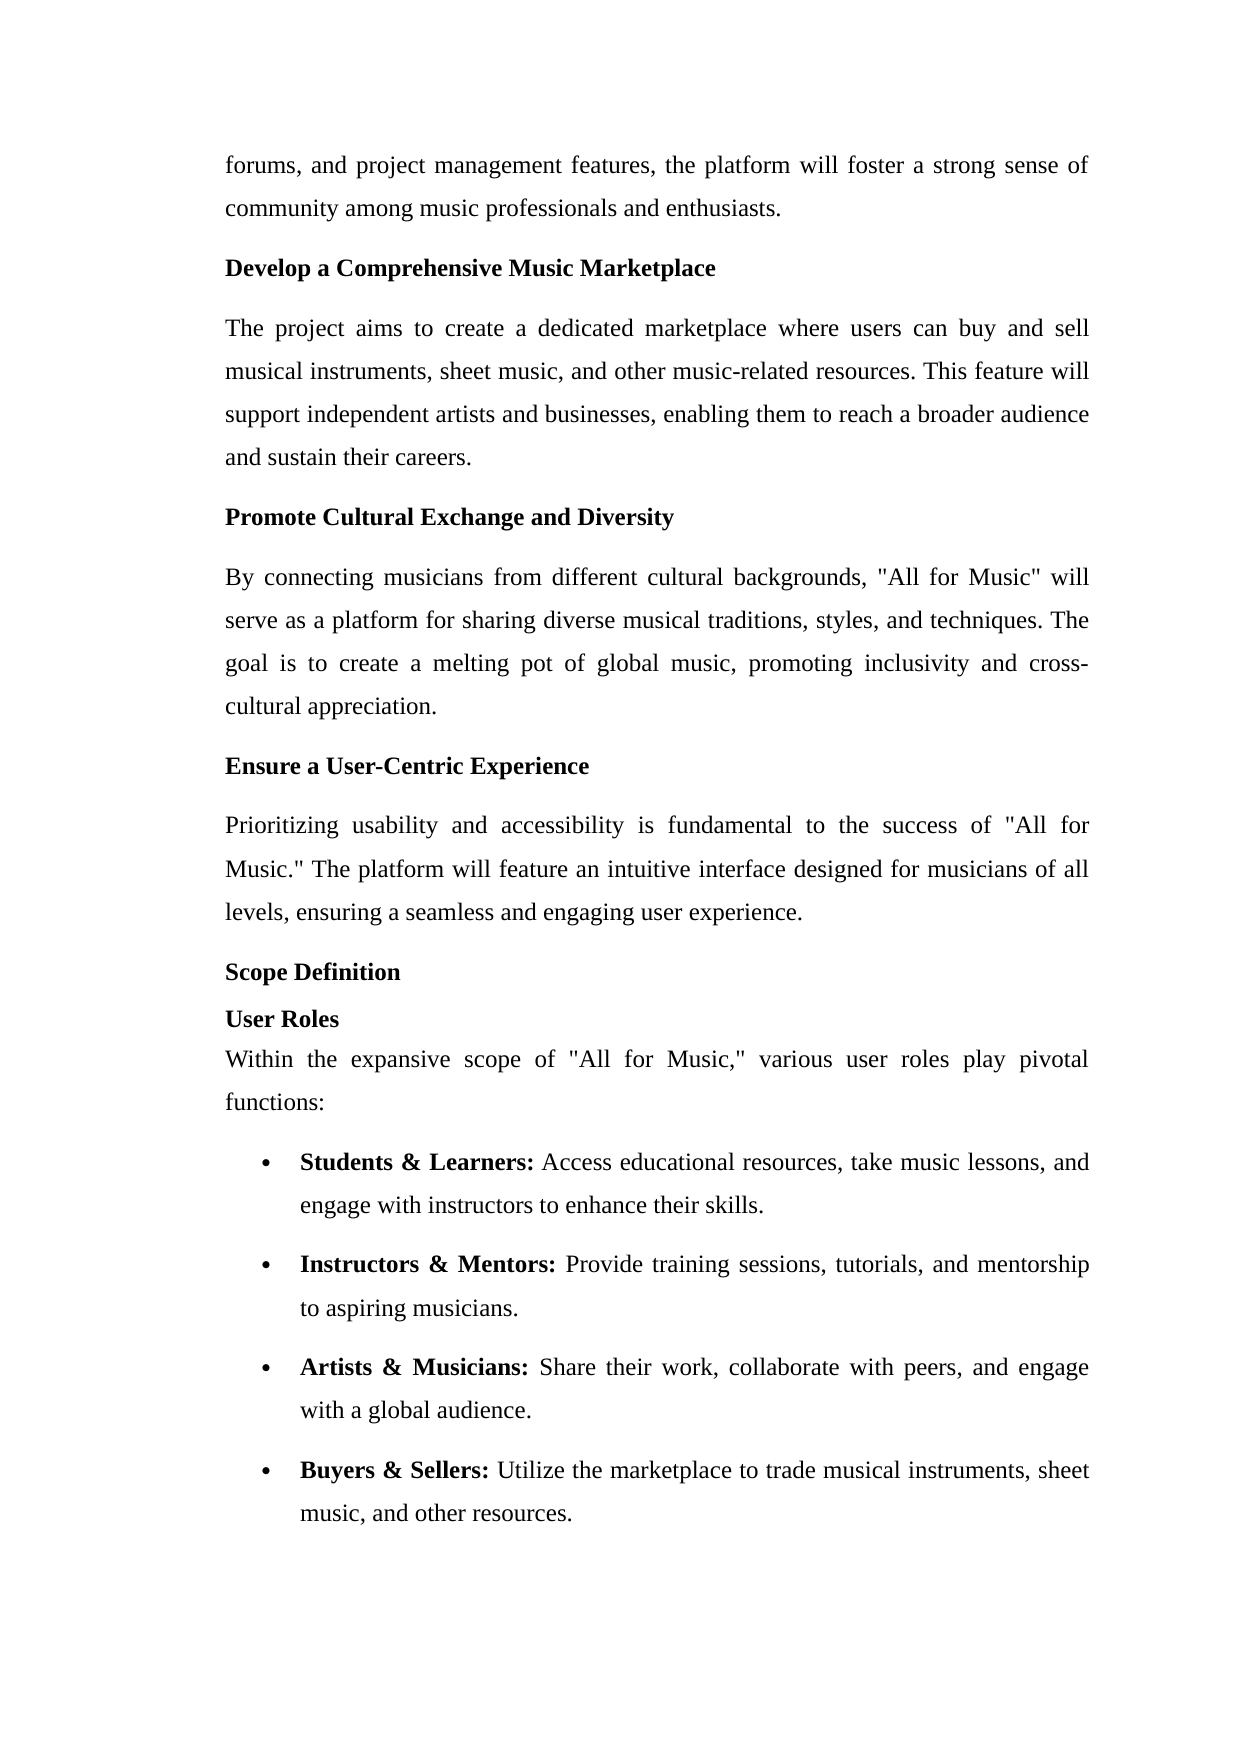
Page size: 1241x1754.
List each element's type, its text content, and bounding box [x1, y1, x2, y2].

text Develop a Comprehensive Music Marketplace [225, 253, 1090, 282]
text The project aims to create a dedicated marketplace where users can buy and sell musical instruments, sheet music, and other music-related resources. This feature will support independent artists and businesses, enabling them to reach a broader audience and sustain their careers. [225, 313, 1090, 471]
list Students & Learners: Access educational resources, take music lessons, and engage with instructors to enhance their skills. [262, 1147, 1090, 1218]
text By connecting musicians from different cultural backgrounds, "All for Music" will serve as a platform for sharing diverse musical traditions, styles, and techniques. The goal is to create a melting pot of global music, promoting inclusivity and cross-cultural appreciation. [225, 562, 1090, 720]
list Buyers & Sellers: Utilize the marketplace to trade musical instruments, sheet music, and other resources. [262, 1455, 1090, 1527]
text Within the expansive scope of "All for Music," various user roles play pivotal functions: [225, 1044, 1090, 1116]
subtitle User Roles [225, 1004, 1090, 1033]
text Promote Cultural Exchange and Diversity [225, 502, 1090, 531]
list Instructors & Mentors: Provide training sessions, tutorials, and mentorship to aspiring musicians. [262, 1249, 1090, 1321]
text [225, 150, 1090, 222]
subtitle Scope Definition [225, 957, 1090, 985]
text Ensure a User-Centric Experience [225, 751, 1090, 779]
text Prioritizing usability and accessibility is fundamental to the success of "All for Music." The platform will feature an intuitive interface designed for musicians of all levels, ensuring a seamless and engaging user experience. [225, 811, 1090, 926]
list Artists & Musicians: Share their work, collaborate with peers, and engage with a global audience. [262, 1352, 1090, 1424]
